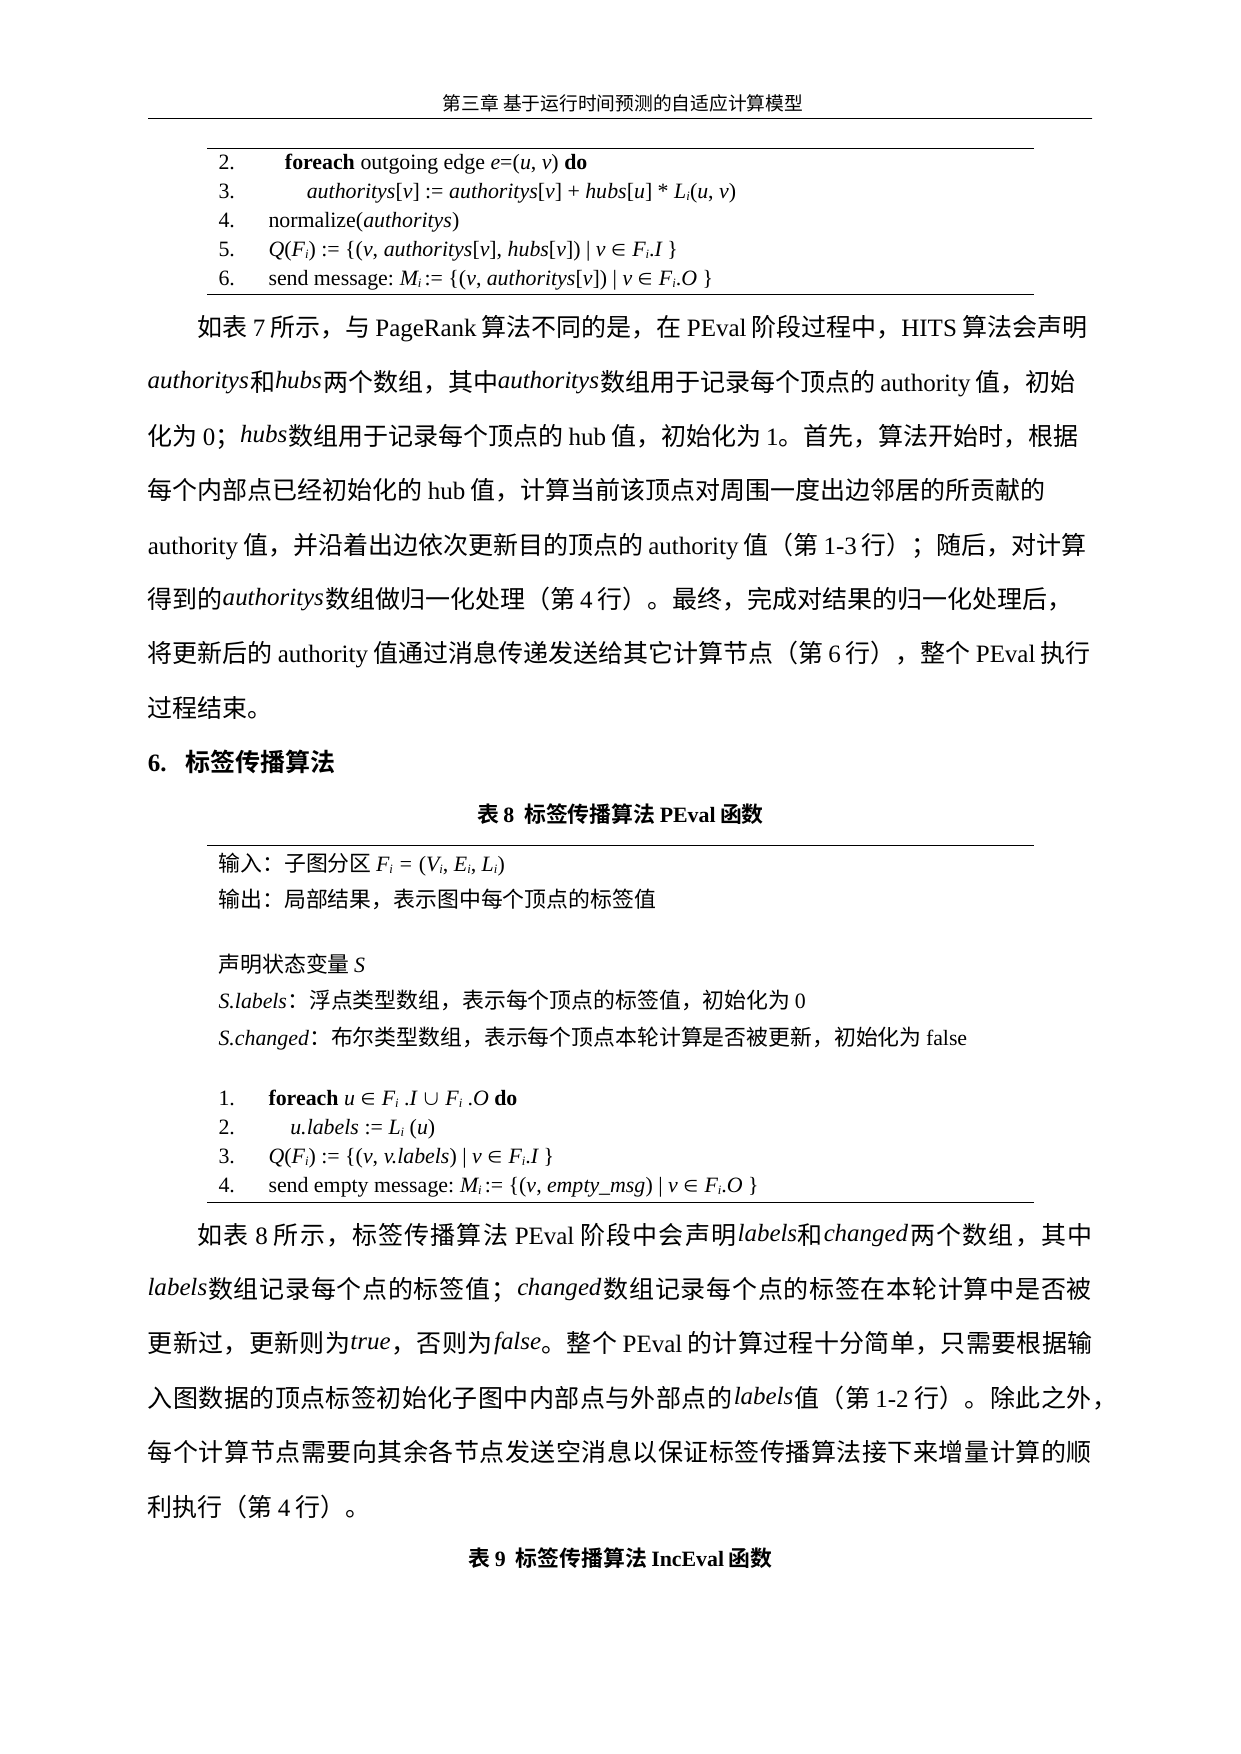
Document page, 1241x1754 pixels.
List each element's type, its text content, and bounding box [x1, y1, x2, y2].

text 如表7所示，与PageRank算法不同的是，在PEval阶段过程中，HITS算法会声明和两个数组，其中数组用于记录每个顶点的authority值，初始化为0；数组用于记录每个顶点的hub值，初始化为1。首先，算法开始时，根据每个内部点已经初始化的hub值，计算当前该顶点对周围一度出边邻居的所贡献的authority值，并沿着出边依次更新目的顶点的authority值（第1-3行）；随后，对计算得到的数组做归一化处理（第4行）。最终，完成对结果的归一化处理后，将更新后的authority值通过消息传递发送给其它计算节点（第6行），整个PEval执行过程结束。 [148, 308, 1092, 724]
text 表9 标签传播算法IncEval函数 [148, 1541, 1092, 1573]
list 标签传播算法 [148, 743, 1092, 779]
table_header 输入：子图分区Fi = (Vi, Ei, Li) 输出：局部结果，表示图中每个顶点的标签值 声明状态变量S S.labels：浮点类型数组，表示每个顶点的标签值，初始化为0 S.changed：布尔类型数组，表示每个顶点本轮计算是否被更新，初始化为false foreach u Fi .I Fi .O do u.labels := Li (u) Q(Fi) := {(v, v.labels) | v Fi.I } send empty message: Mi := {(v, empty_msg) | v Fi.O } [207, 846, 1034, 1202]
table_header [207, 149, 1034, 294]
text 如表8所示，标签传播算法PEval阶段中会声明和两个数组，其中数组记录每个点的标签值；数组记录每个点的标签在本轮计算中是否被更新过，更新则为，否则为。整个PEval的计算过程十分简单，只需要根据输入图数据的顶点标签初始化子图中内部点与外部点的值（第1-2行）。除此之外，每个计算节点需要向其余各节点发送空消息以保证标签传播算法接下来增量计算的顺利执行（第4行）。 [148, 1215, 1092, 1523]
text 表8 标签传播算法PEval函数 [148, 797, 1092, 829]
